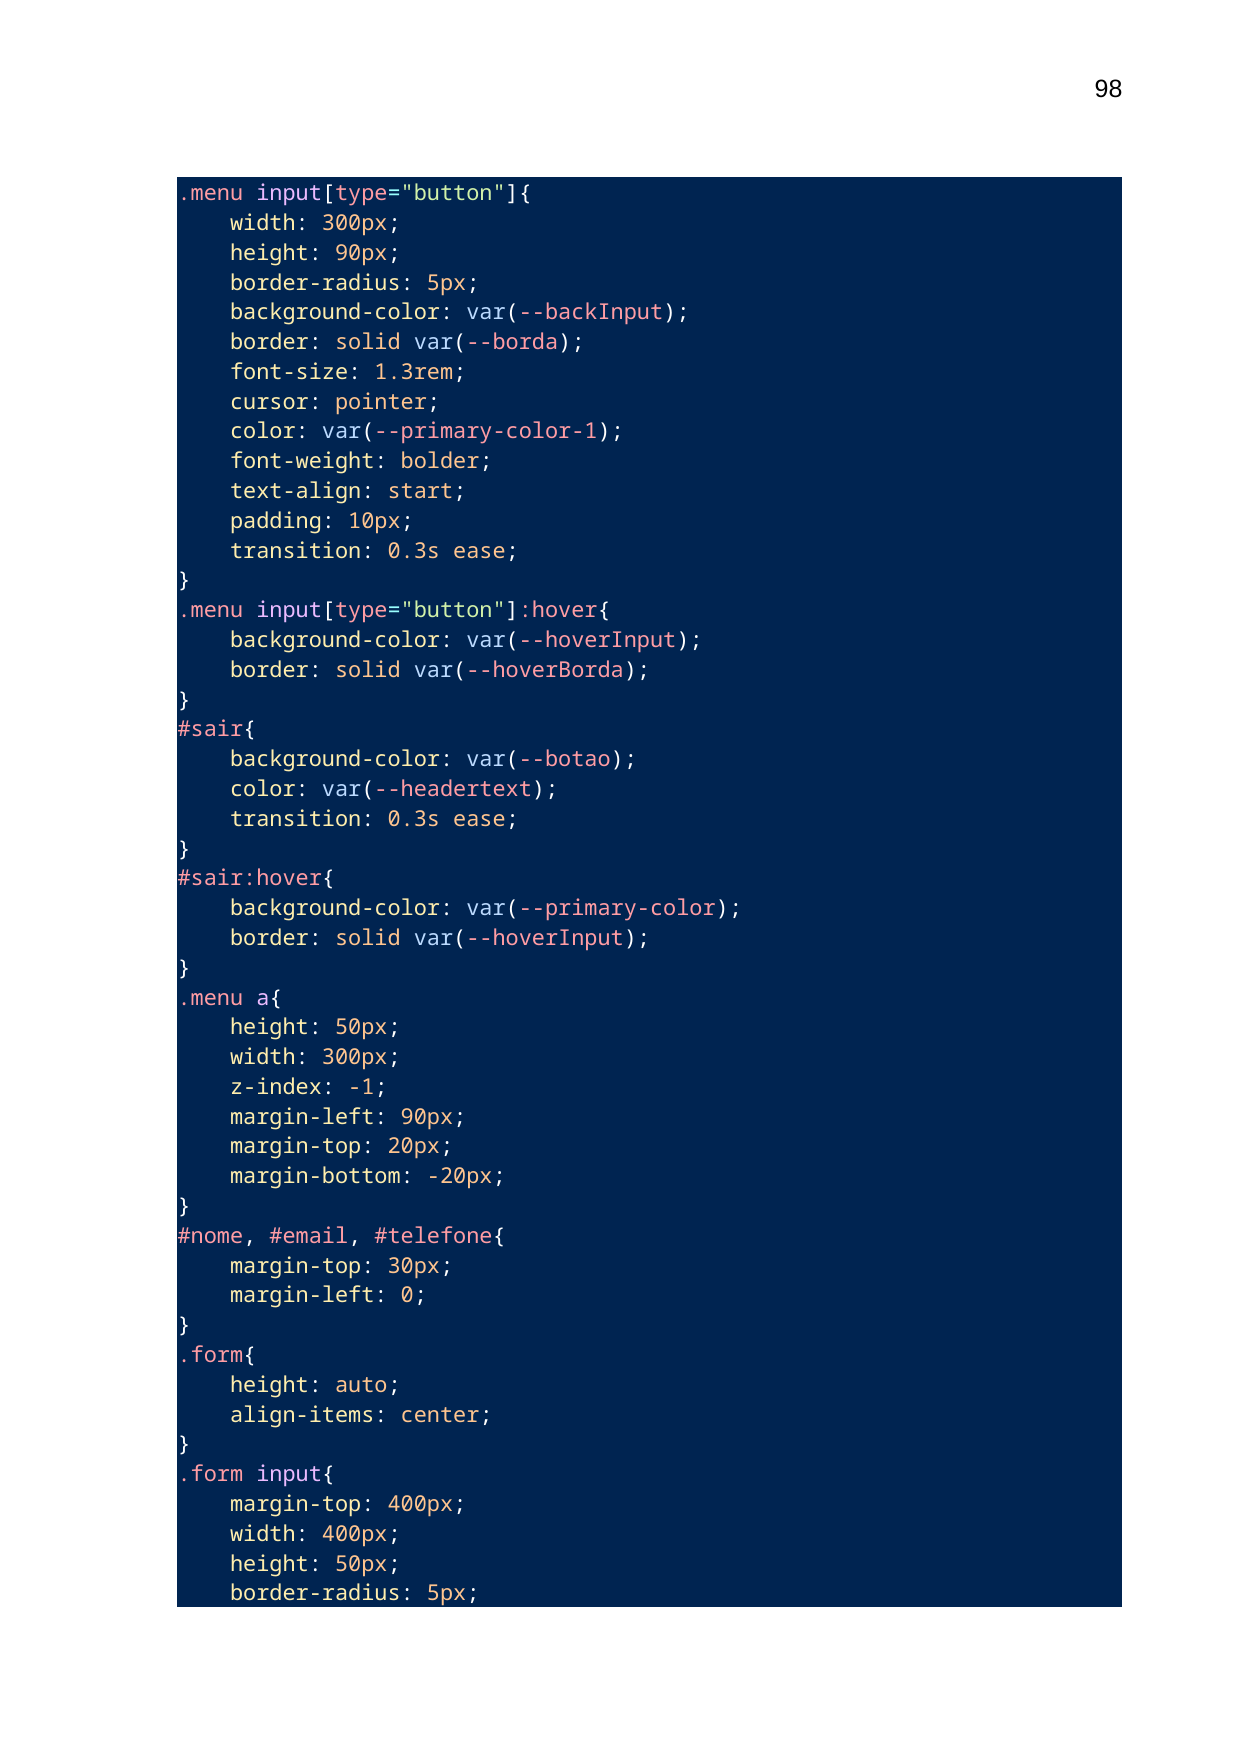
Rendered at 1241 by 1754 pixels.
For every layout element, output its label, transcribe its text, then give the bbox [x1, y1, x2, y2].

text border-radius: 5px; [177, 267, 1122, 296]
text } [177, 564, 1122, 594]
text width: 300px; [177, 1041, 1122, 1071]
text font-weight: bolder; [177, 445, 1122, 475]
text border-radius: 5px; [177, 1577, 1122, 1607]
text background-color: var(--hoverInput); [177, 624, 1122, 654]
text } [177, 833, 1122, 862]
text #sair{ [177, 713, 1122, 743]
text align-items: center; [177, 1399, 1122, 1428]
text height: 50px; [177, 1011, 1122, 1041]
text height: 50px; [177, 1548, 1122, 1577]
text margin-bottom: -20px; [177, 1160, 1122, 1190]
text transition: 0.3s ease; [177, 535, 1122, 564]
text height: 90px; [177, 237, 1122, 267]
text background-color: var(--botao); [177, 743, 1122, 773]
text #nome, #email, #telefone{ [177, 1220, 1122, 1250]
text border: solid var(--hoverBorda); [177, 654, 1122, 684]
text cursor: pointer; [177, 386, 1122, 416]
text .form{ [177, 1339, 1122, 1369]
text background-color: var(--backInput); [177, 296, 1122, 326]
text font-size: 1.3rem; [177, 356, 1122, 386]
text z-index: -1; [177, 1071, 1122, 1101]
text color: var(--headertext); [177, 773, 1122, 803]
text #sair:hover{ [177, 862, 1122, 892]
text height: auto; [177, 1369, 1122, 1399]
text text-align: start; [177, 475, 1122, 505]
text } [177, 952, 1122, 982]
text margin-top: 400px; [177, 1488, 1122, 1518]
text border: solid var(--borda); [177, 326, 1122, 356]
text .menu a{ [177, 982, 1122, 1011]
text } [177, 1309, 1122, 1339]
text border: solid var(--hoverInput); [177, 922, 1122, 952]
text .menu input[type="button"]{ [177, 177, 1122, 207]
text background-color: var(--primary-color); [177, 892, 1122, 922]
text padding: 10px; [177, 505, 1122, 535]
text margin-left: 90px; [177, 1101, 1122, 1131]
text width: 400px; [177, 1518, 1122, 1548]
text color: var(--primary-color-1); [177, 416, 1122, 445]
text } [177, 1190, 1122, 1220]
text transition: 0.3s ease; [177, 803, 1122, 833]
text } [177, 1428, 1122, 1458]
text } [177, 684, 1122, 713]
text .menu input[type="button"]:hover{ [177, 594, 1122, 624]
text margin-top: 20px; [177, 1131, 1122, 1160]
text margin-top: 30px; [177, 1250, 1122, 1279]
text margin-left: 0; [177, 1279, 1122, 1309]
text width: 300px; [177, 207, 1122, 237]
text .form input{ [177, 1458, 1122, 1488]
